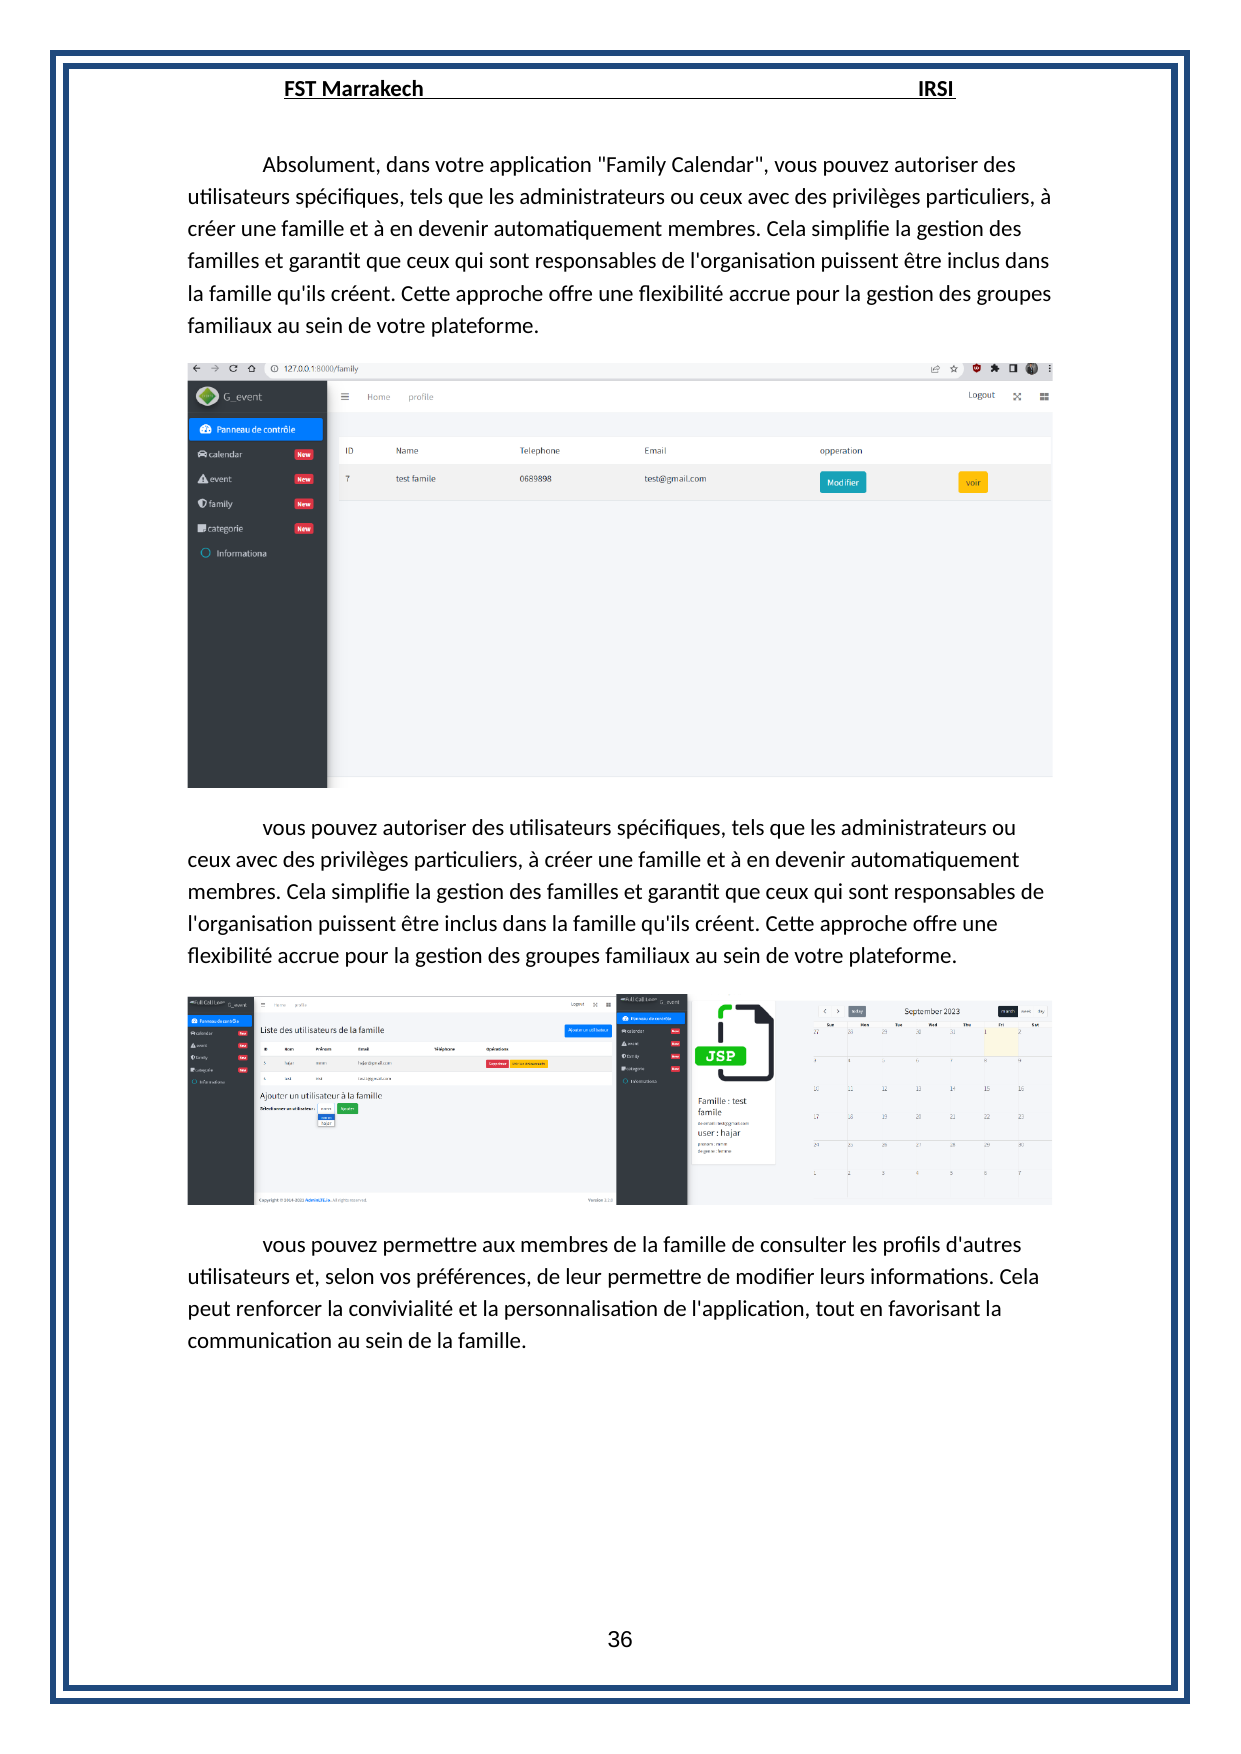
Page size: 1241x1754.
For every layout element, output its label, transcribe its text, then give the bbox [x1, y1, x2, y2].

text vous pouvez permettre aux membres de la famille de consulter les profils d'autres utilisateurs et, selon vos préférences, de leur permettre de modifier leurs informations. Cela peut renforcer la convivialité et la personnalisation de l'application, tout en favorisant la communication au sein de la famille. [187, 1230, 1053, 1354]
text vous pouvez autoriser des utilisateurs spécifiques, tels que les administrateurs ou ceux avec des privilèges particuliers, à créer une famille et à en devenir automatiquement membres. Cela simplifie la gestion des familles et garantit que ceux qui sont responsables de l'organisation puissent être inclus dans la famille qu'ils créent. Cette approche offre une flexibilité accrue pour la gestion des groupes familiaux au sein de votre plateforme. [187, 813, 1053, 969]
picture [187, 994, 1053, 1205]
text Absolument, dans votre application "Family Calendar", vous pouvez autoriser des utilisateurs spécifiques, tels que les administrateurs ou ceux avec des privilèges particuliers, à créer une famille et à en devenir automatiquement membres. Cela simplifie la gestion des familles et garantit que ceux qui sont responsables de l'organisation puissent être inclus dans la famille qu'ils créent. Cette approche offre une flexibilité accrue pour la gestion des groupes familiaux au sein de votre plateforme. [187, 150, 1053, 339]
picture [187, 363, 1053, 788]
